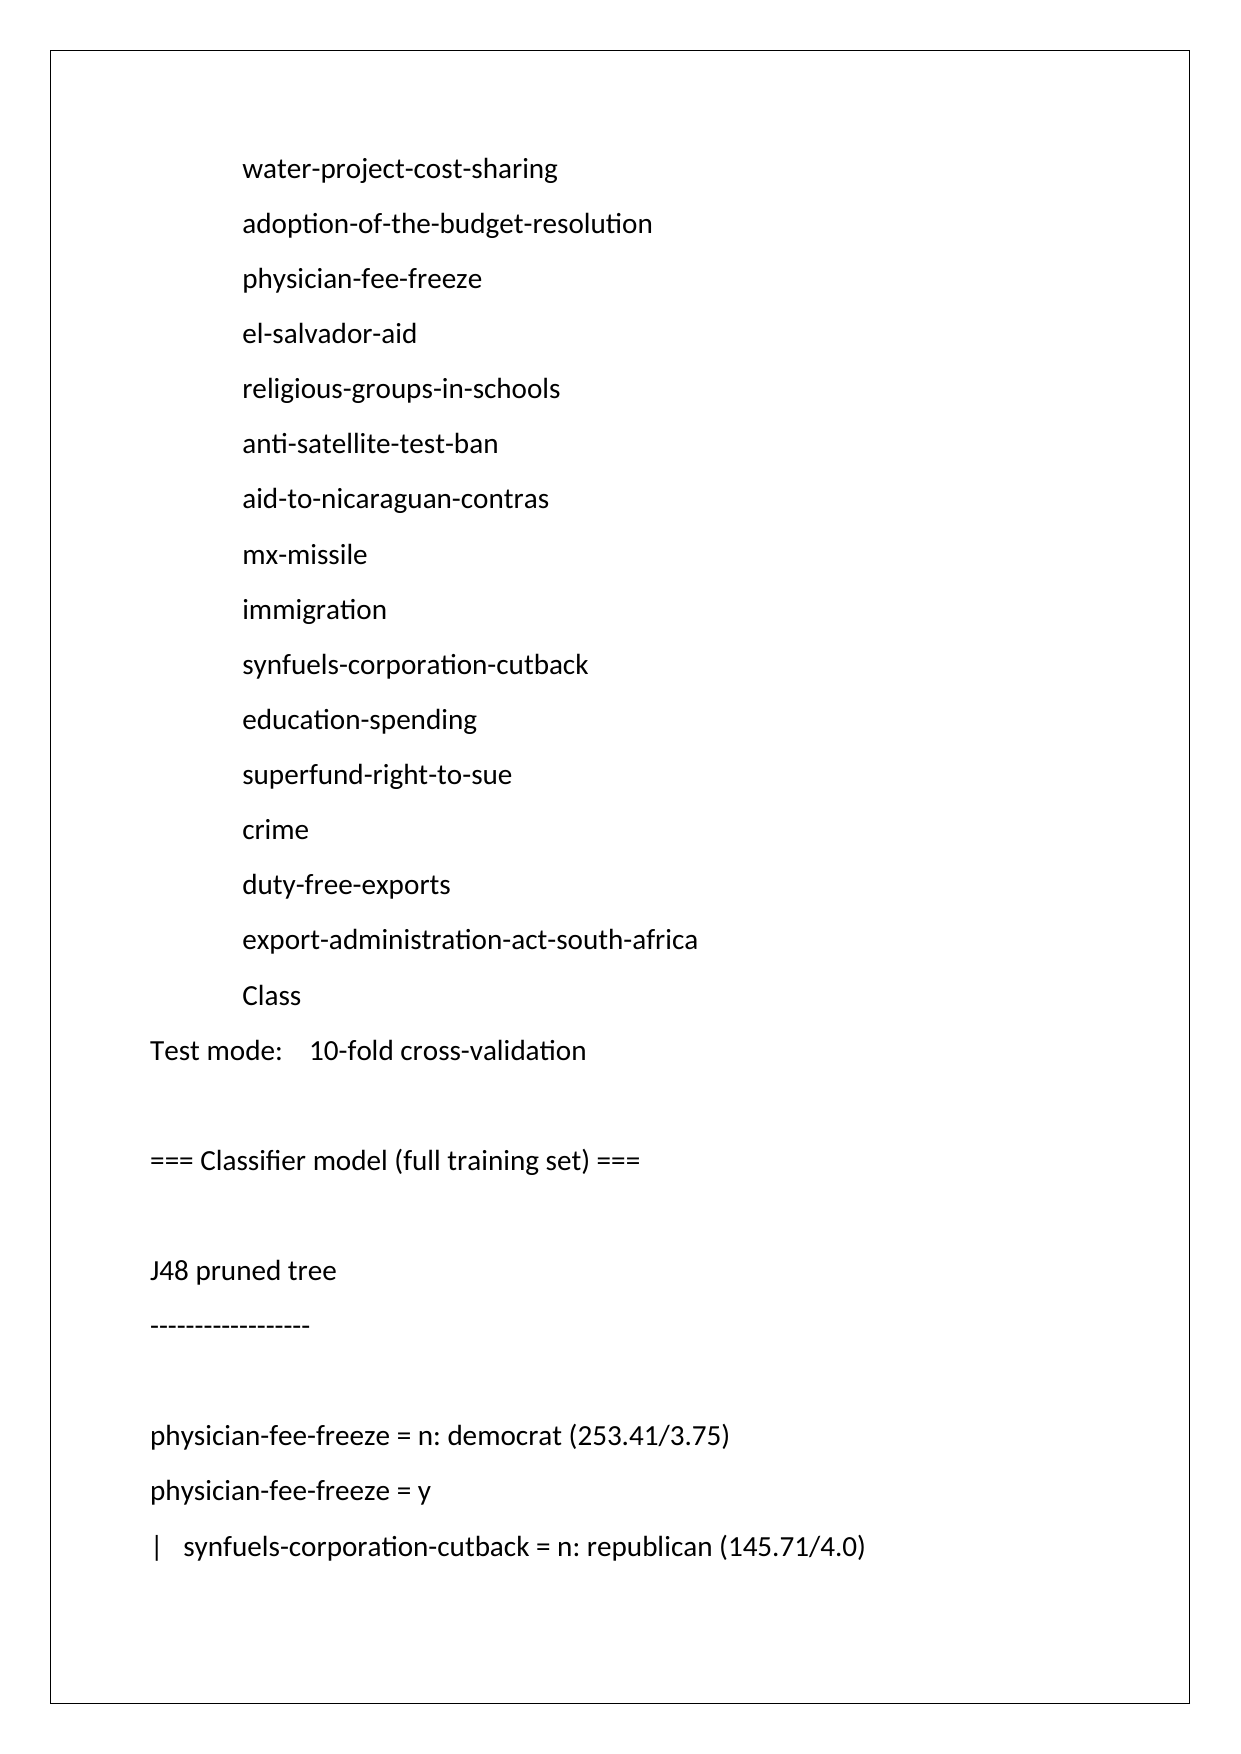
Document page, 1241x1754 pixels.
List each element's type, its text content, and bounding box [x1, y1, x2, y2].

text superfund-right-to-sue [150, 756, 1090, 792]
text Class [150, 977, 1090, 1012]
text crime [150, 811, 1090, 847]
text el-salvador-aid [150, 315, 1090, 351]
text education-spending [150, 701, 1090, 737]
text immigration [150, 591, 1090, 626]
text water-project-cost-sharing [150, 150, 1090, 186]
text anti-satellite-test-ban [150, 426, 1090, 461]
text === Classifier model (full training set) === [150, 1142, 1090, 1177]
text physician-fee-freeze [150, 260, 1090, 296]
text physician-fee-freeze = n: democrat (253.41/3.75) [150, 1417, 1090, 1453]
text religious-groups-in-schools [150, 370, 1090, 406]
text synfuels-corporation-cutback [150, 646, 1090, 682]
text Test mode: 10-fold cross-validation [150, 1032, 1090, 1067]
text export-administration-act-south-africa [150, 921, 1090, 957]
text | synfuels-corporation-cutback = n: republican (145.71/4.0) [150, 1528, 1090, 1563]
text J48 pruned tree [150, 1252, 1090, 1288]
text mx-missile [150, 536, 1090, 571]
text ------------------ [150, 1307, 1090, 1343]
text duty-free-exports [150, 866, 1090, 902]
text adoption-of-the-budget-resolution [150, 205, 1090, 241]
text aid-to-nicaraguan-contras [150, 481, 1090, 516]
text physician-fee-freeze = y [150, 1472, 1090, 1508]
